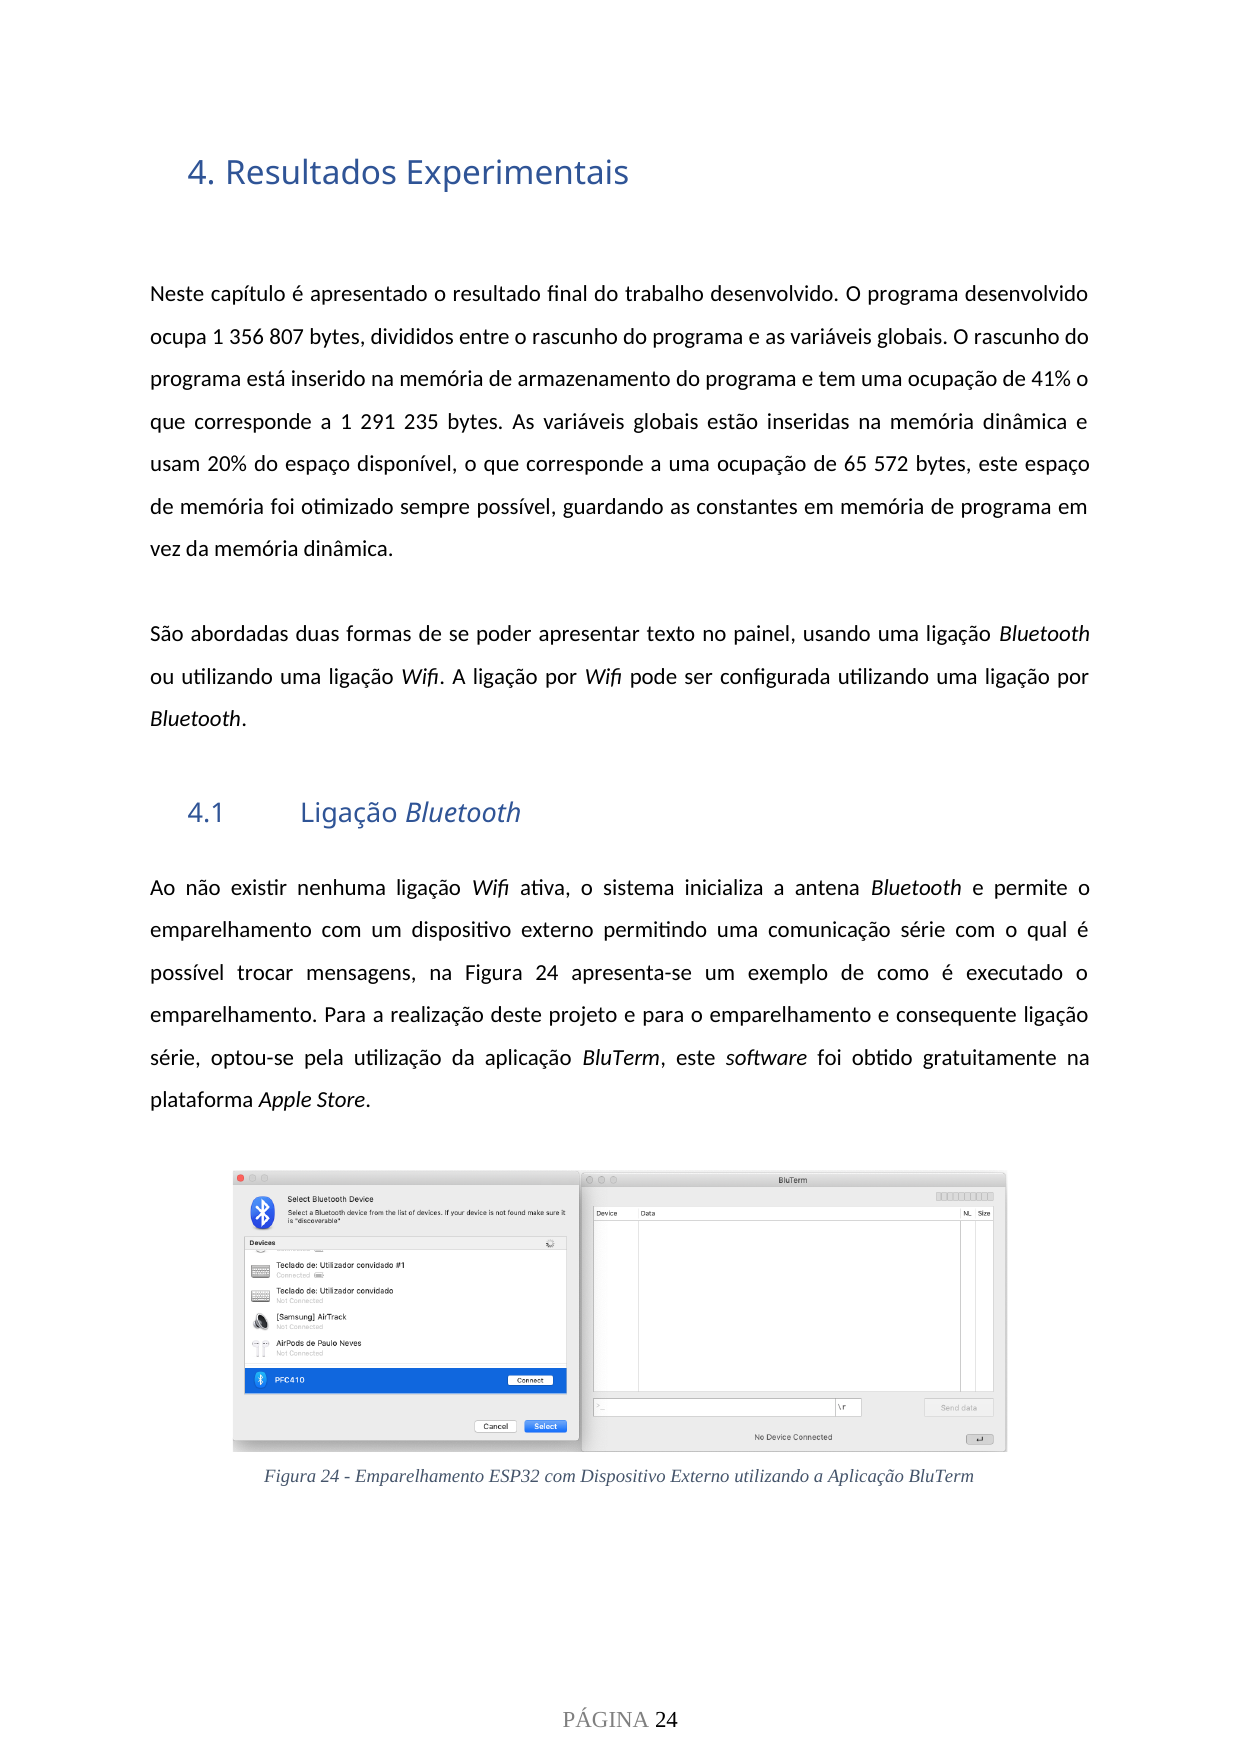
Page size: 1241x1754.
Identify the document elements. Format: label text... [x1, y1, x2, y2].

text São abordadas duas formas de se poder apresentar texto no painel, usando uma ligação Bluetooth ou utilizando uma ligação Wifi. A ligação por Wifi pode ser configurada utilizando uma ligação por Bluetooth. [150, 619, 1090, 733]
text Neste capítulo é apresentado o resultado final do trabalho desenvolvido. O programa desenvolvido ocupa 1 356 807 bytes, divididos entre o rascunho do programa e as variáveis globais. O rascunho do programa está inserido na memória de armazenamento do programa e tem uma ocupação de 41% o que corresponde a 1 291 235 bytes. As variáveis globais estão inseridas na memória dinâmica e usam 20% do espaço disponível, o que corresponde a uma ocupação de 65 572 bytes, este espaço de memória foi otimizado sempre possível, guardando as constantes em memória de programa em vez da memória dinâmica. [150, 279, 1090, 563]
subtitle Resultados Experimentais [187, 149, 1090, 194]
picture [232, 1170, 1008, 1452]
subtitle Ligação Bluetooth [187, 794, 1090, 831]
text Ao não existir nenhuma ligação Wifi ativa, o sistema inicializa a antena Bluetooth e permite o emparelhamento com um dispositivo externo permitindo uma comunicação série com o qual é possível trocar mensagens, na Figura 24 apresenta-se um exemplo de como é executado o emparelhamento. Para a realização deste projeto e para o emparelhamento e consequente ligação série, optou-se pela utilização da aplicação BluTerm, este software foi obtido gratuitamente na plataforma Apple Store. [150, 873, 1090, 1114]
